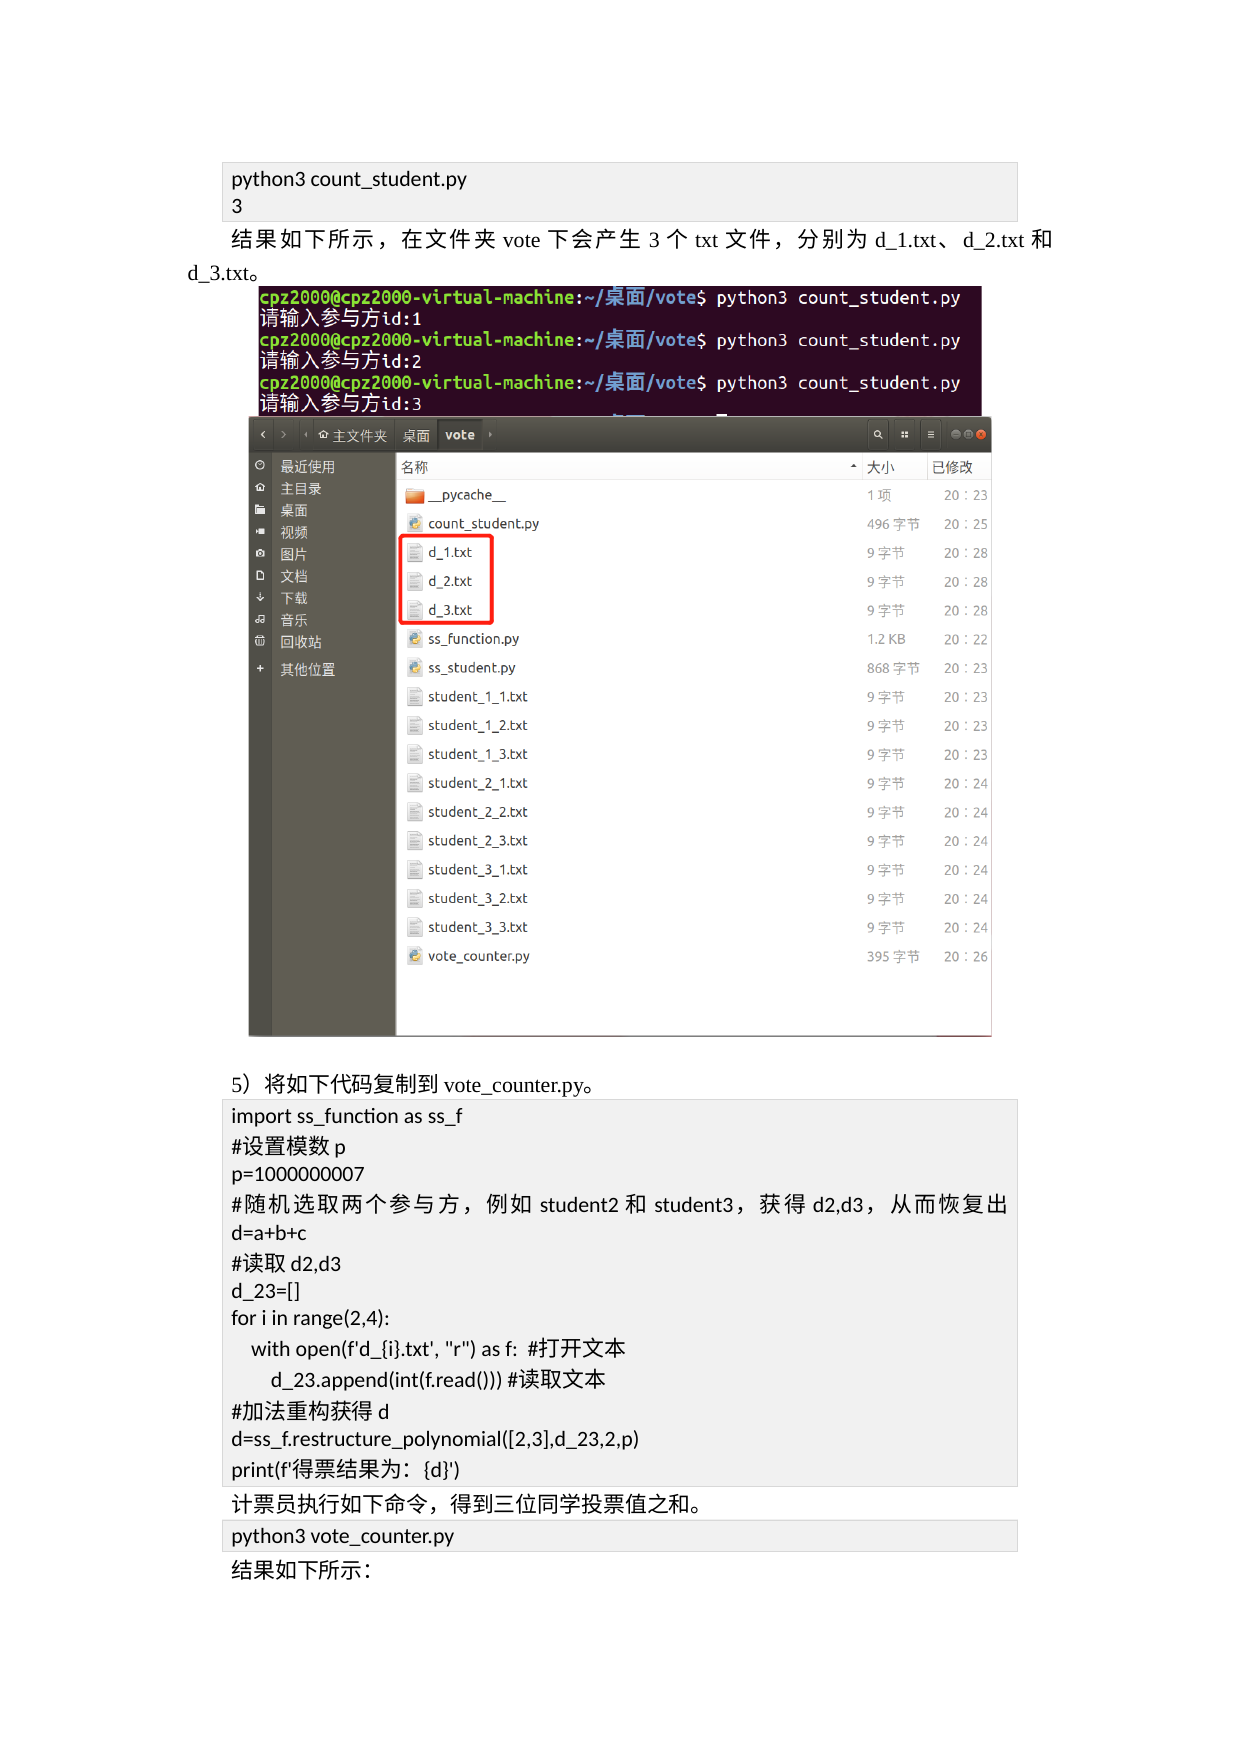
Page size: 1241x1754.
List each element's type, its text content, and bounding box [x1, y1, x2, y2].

text 5）将如下代码复制到vote_counter.py。 [187, 1067, 1053, 1099]
text 计票员执行如下命令，得到三位同学投票值之和。 [187, 1487, 1053, 1519]
text with open(f'd_{i}.txt', "r") as f: #打开文本 [223, 1327, 1017, 1359]
text 结果如下所示，在文件夹vote下会产生3个txt文件，分别为d_1.txt、d_2.txt和d_3.txt。 [187, 222, 1053, 287]
picture [248, 286, 992, 1037]
text #加法重构获得d [223, 1391, 1017, 1422]
text python3 count_student.py [223, 163, 1017, 189]
text #随机选取两个参与方，例如student2和student3，获得d2,d3，从而恢复出d=a+b+c [223, 1184, 1017, 1242]
text d=ss_f.restructure_polynomial([2,3],d_23,2,p) [223, 1422, 1017, 1449]
text d_23=[] [223, 1274, 1017, 1301]
text d_23.append(int(f.read())) #读取文本 [223, 1359, 1017, 1391]
text python3 vote_counter.py [223, 1521, 1017, 1551]
text 3 [223, 189, 1017, 221]
text print(f'得票结果为：{d}') [223, 1449, 1017, 1486]
text #设置模数p [223, 1126, 1017, 1157]
text #读取d2,d3 [223, 1242, 1017, 1274]
text p=1000000007 [223, 1157, 1017, 1184]
text import ss_function as ss_f [223, 1100, 1017, 1126]
text for i in range(2,4): [223, 1301, 1017, 1327]
text 结果如下所示： [187, 1552, 1053, 1585]
